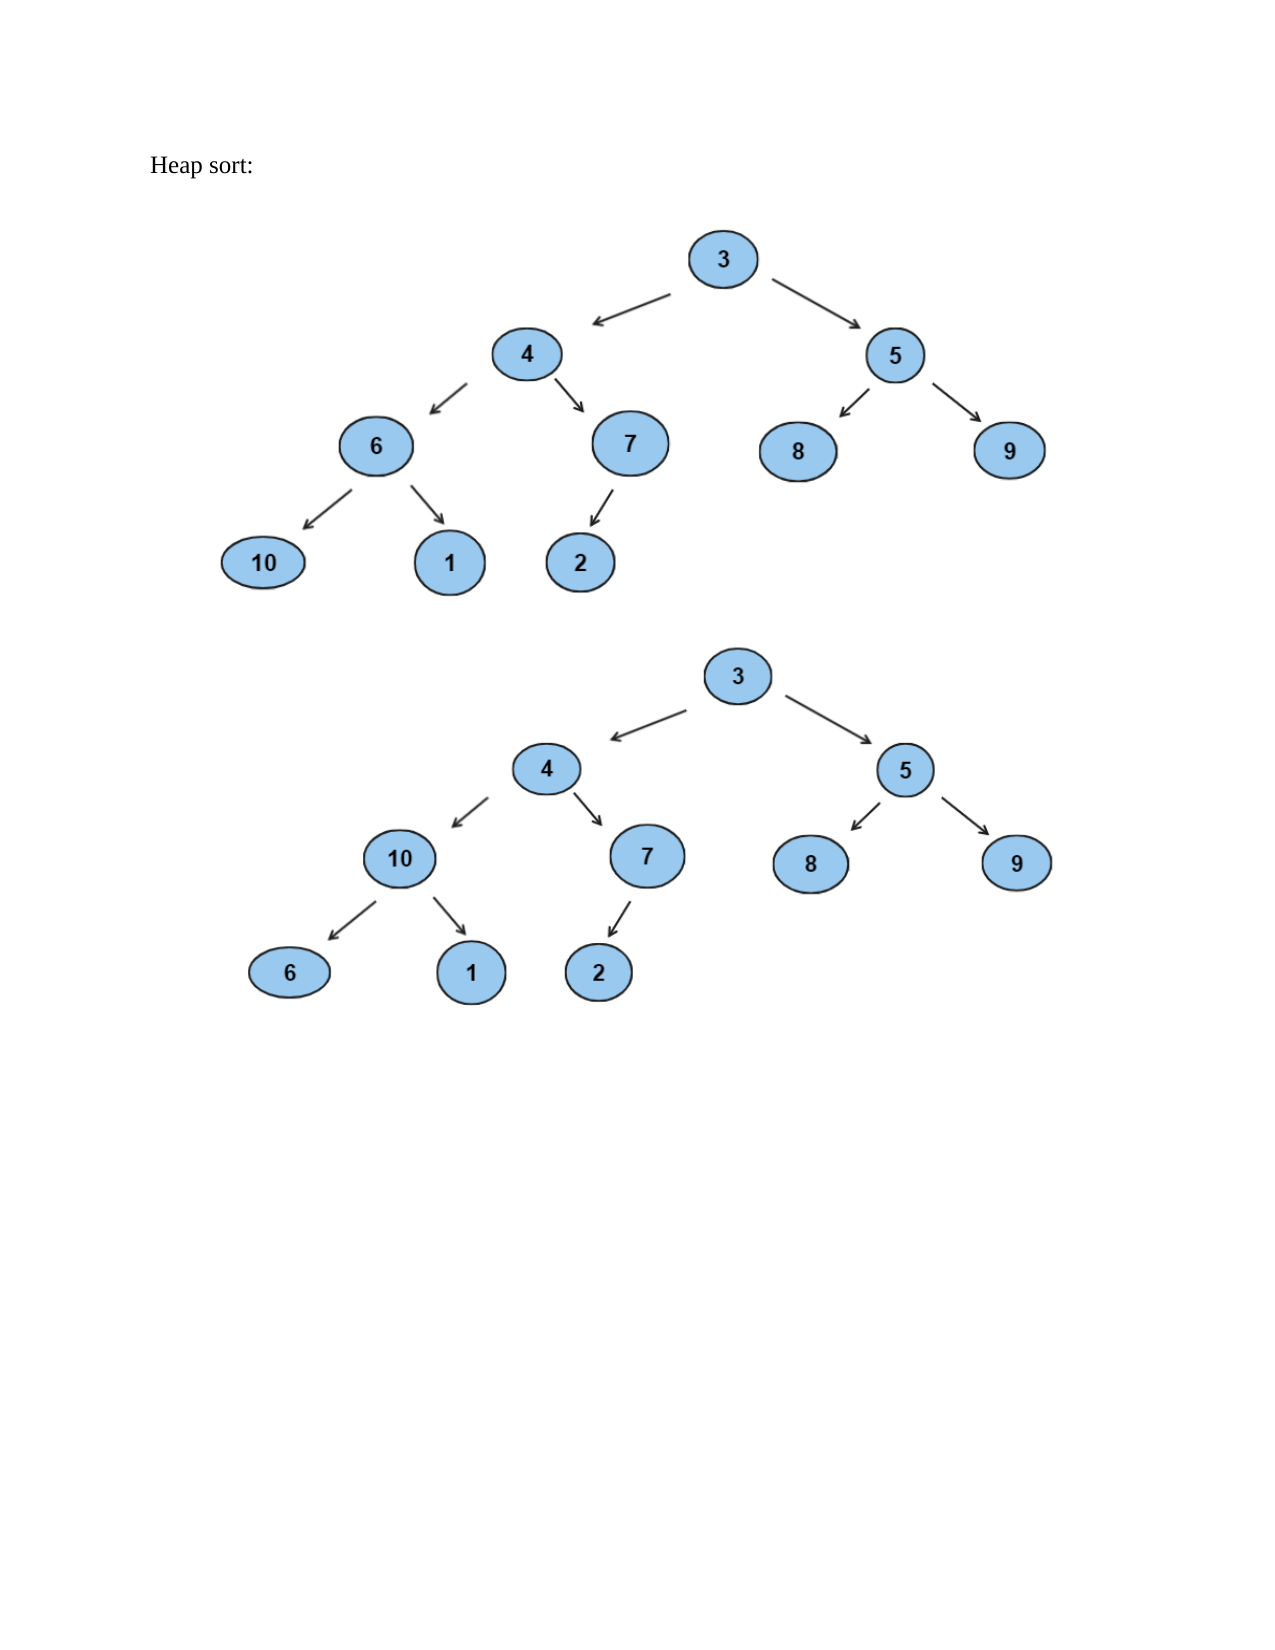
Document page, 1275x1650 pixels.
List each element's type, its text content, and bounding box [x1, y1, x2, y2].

picture [150, 637, 1125, 1007]
text Heap sort: [150, 150, 1125, 179]
picture [150, 187, 1125, 629]
